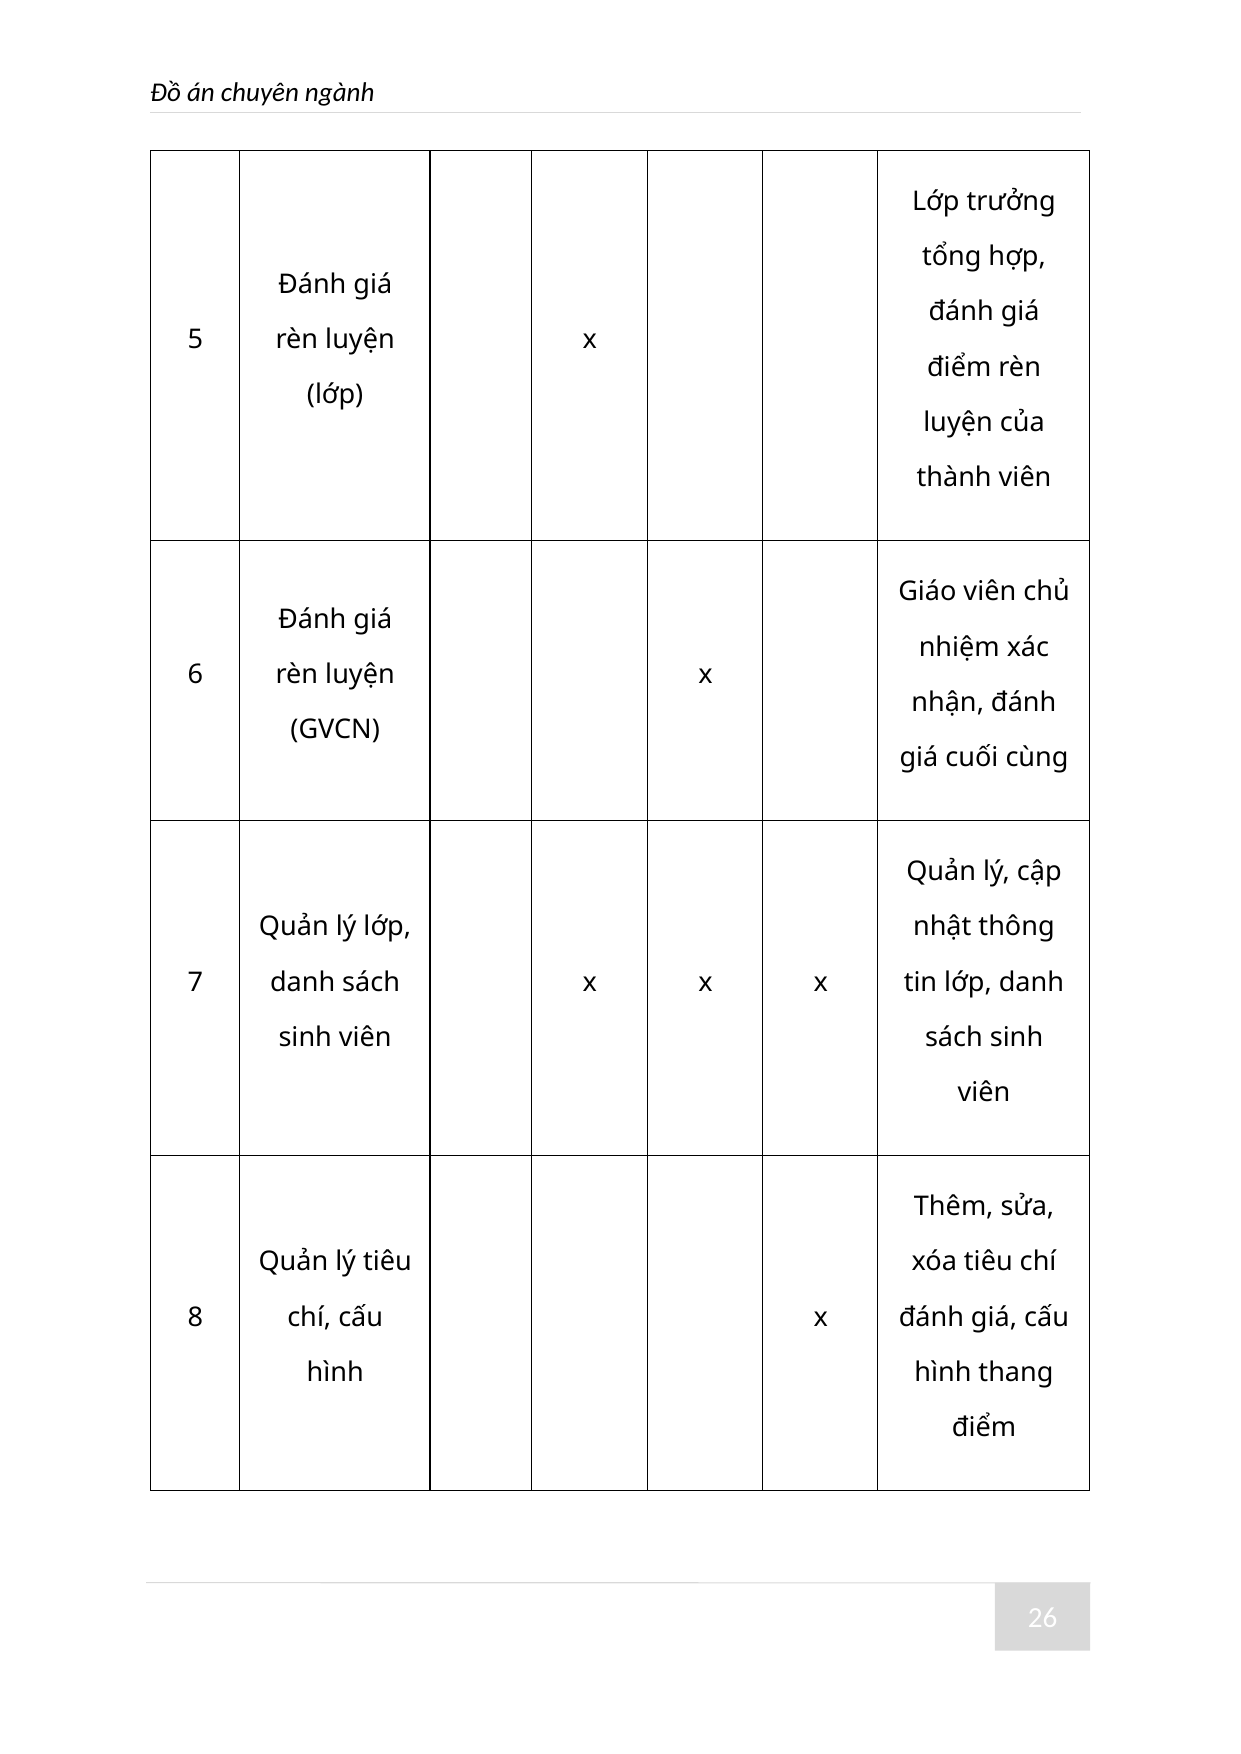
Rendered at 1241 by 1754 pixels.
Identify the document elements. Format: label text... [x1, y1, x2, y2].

table_cell Giáo viên chủ nhiệm xác nhận, đánh giá cuối cùng [878, 541, 1089, 820]
table_cell [532, 1156, 647, 1490]
table_cell [431, 151, 531, 540]
table_cell Lớp trưởng tổng hợp, đánh giá điểm rèn luyện của thành viên [878, 151, 1089, 540]
table_cell 5 [151, 151, 239, 540]
table_cell [763, 541, 877, 820]
table_cell 7 [151, 821, 239, 1155]
table_cell Quản lý, cập nhật thông tin lớp, danh sách sinh viên [878, 821, 1089, 1155]
table_cell x [532, 821, 647, 1155]
table_cell [431, 1156, 531, 1490]
table_cell x [648, 821, 762, 1155]
table_cell 8 [151, 1156, 239, 1490]
table_cell x [763, 821, 877, 1155]
table_cell [431, 541, 531, 820]
table_cell Quản lý tiêu chí, cấu hình [240, 1156, 429, 1490]
table_cell [648, 1156, 762, 1490]
table_cell x [648, 541, 762, 820]
table_cell Đánh giá rèn luyện (lớp) [240, 151, 429, 540]
table_cell [431, 821, 531, 1155]
table_cell [532, 541, 647, 820]
table_cell [763, 151, 877, 540]
table_cell 6 [151, 541, 239, 820]
table_cell x [763, 1156, 877, 1490]
table_cell [648, 151, 762, 540]
table_cell Thêm, sửa, xóa tiêu chí đánh giá, cấu hình thang điểm [878, 1156, 1089, 1490]
table_cell Đánh giá rèn luyện (GVCN) [240, 541, 429, 820]
table_cell Quản lý lớp, danh sách sinh viên [240, 821, 429, 1155]
table_cell x [532, 151, 647, 540]
